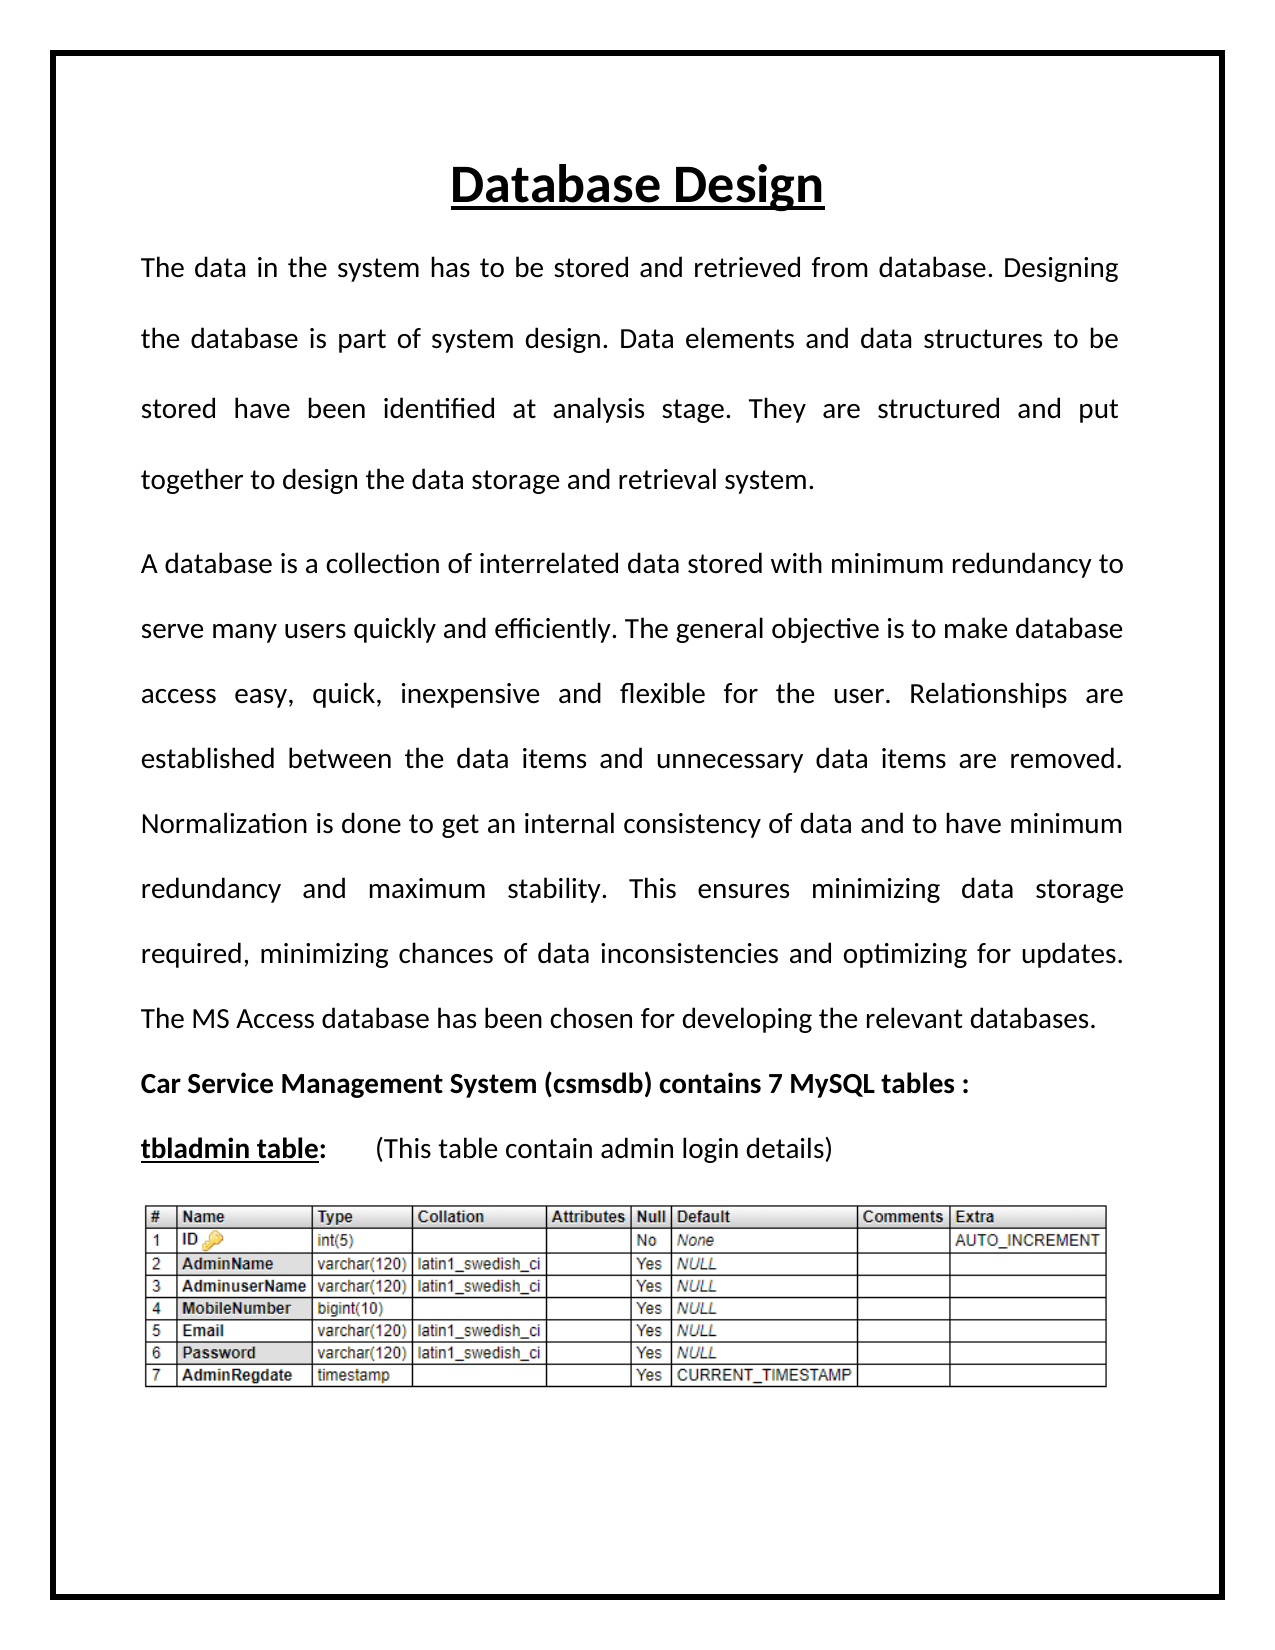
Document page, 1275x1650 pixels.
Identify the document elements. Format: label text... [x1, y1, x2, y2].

text tbladmin table: (This table contain admin login details) [141, 1131, 1125, 1166]
text Database Design [150, 150, 1125, 216]
text The data in the system has to be stored and retrieved from database. Designing the database is part of system design. Data elements and data structures to be stored have been identified at analysis stage. They are structured and put together to design the data storage and retrieval system. [141, 249, 1121, 496]
text A database is a collection of interrelated data stored with minimum redundancy to serve many users quickly and efficiently. The general objective is to make database access easy, quick, inexpensive and flexible for the user. Relationships are established between the data items and unnecessary data items are removed. Normalization is done to get an internal consistency of data and to have minimum redundancy and maximum stability. This ensures minimizing data storage required, minimizing chances of data inconsistencies and optimizing for updates. The MS Access database has been chosen for developing the relevant databases. [141, 545, 1125, 1036]
text Car Service Management System (csmsdb) contains 7 MySQL tables : [141, 1066, 1125, 1101]
picture [140, 1195, 1116, 1403]
